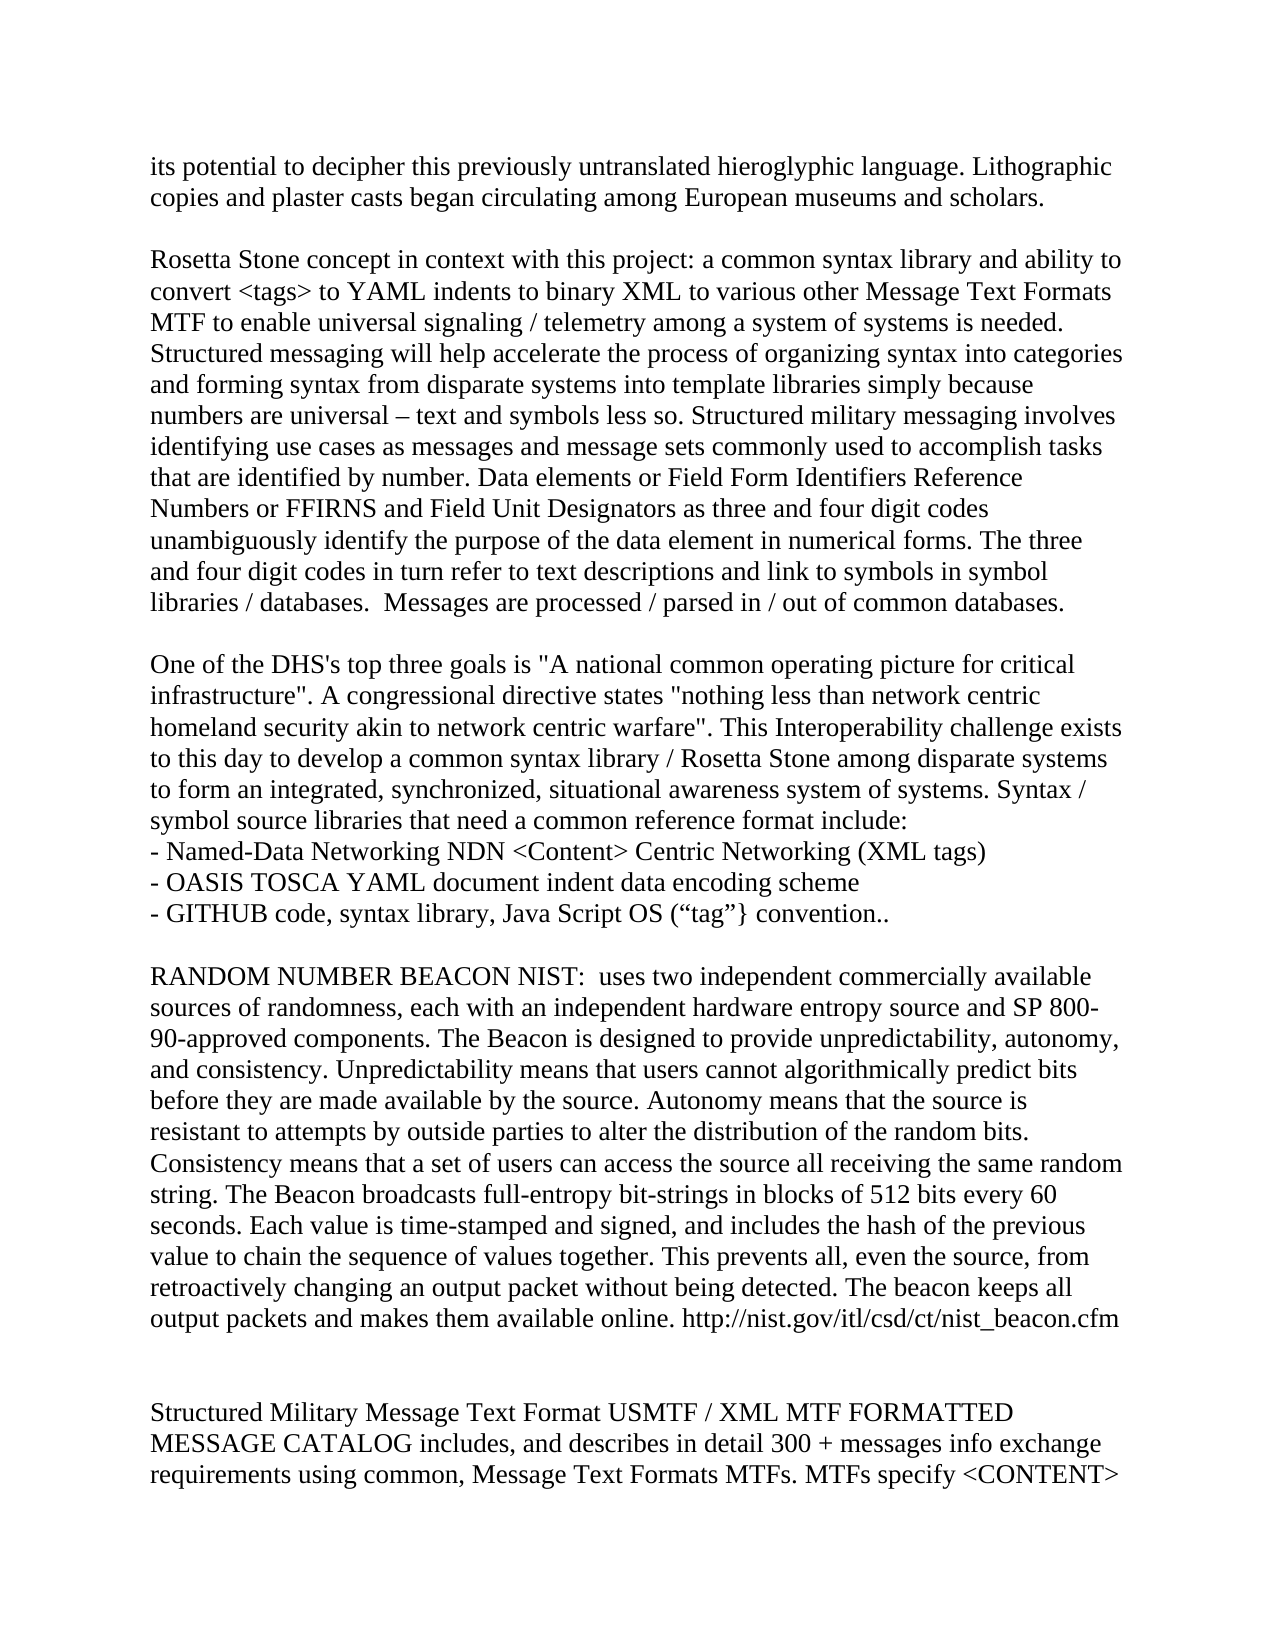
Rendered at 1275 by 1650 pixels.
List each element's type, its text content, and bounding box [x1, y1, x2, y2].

text - GITHUB code, syntax library, Java Script OS (“tag”} convention.. [150, 897, 1125, 929]
text - OASIS TOSCA YAML document indent data encoding scheme [150, 866, 1125, 897]
text Rosetta Stone concept in context with this project: a common syntax library and ability to convert <tags> to YAML indents to binary XML to various other Message Text Formats MTF to enable universal signaling / telemetry among a system of systems is needed. Structured messaging will help accelerate the process of organizing syntax into categories and forming syntax from disparate systems into template libraries simply because numbers are universal – text and symbols less so. Structured military messaging involves identifying use cases as messages and message sets commonly used to accomplish tasks that are identified by number. Data elements or Field Form Identifiers Reference Numbers or FFIRNS and Field Unit Designators as three and four digit codes unambiguously identify the purpose of the data element in numerical forms. The three and four digit codes in turn refer to text descriptions and link to symbols in symbol libraries / databases. Messages are processed / parsed in / out of common databases. [150, 243, 1125, 617]
text One of the DHS's top three goals is "A national common operating picture for critical infrastructure". A congressional directive states "nothing less than network centric homeland security akin to network centric warfare". This Interoperability challenge exists to this day to develop a common syntax library / Rosetta Stone among disparate systems to form an integrated, synchronized, situational awareness system of systems. Syntax / symbol source libraries that need a common reference format include: [150, 648, 1125, 835]
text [150, 1396, 1125, 1489]
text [150, 150, 1125, 212]
text RANDOM NUMBER BEACON NIST: uses two independent commercially available sources of randomness, each with an independent hardware entropy source and SP 800-90-approved components. The Beacon is designed to provide unpredictability, autonomy, and consistency. Unpredictability means that users cannot algorithmically predict bits before they are made available by the source. Autonomy means that the source is resistant to attempts by outside parties to alter the distribution of the random bits. Consistency means that a set of users can access the source all receiving the same random string. The Beacon broadcasts full-entropy bit-strings in blocks of 512 bits every 60 seconds. Each value is time-stamped and signed, and includes the hash of the previous value to chain the sequence of values together. This prevents all, even the source, from retroactively changing an output packet without being detected. The beacon keeps all output packets and makes them available online. http://nist.gov/itl/csd/ct/nist_beacon.cfm [150, 960, 1125, 1333]
text - Named-Data Networking NDN <Content> Centric Networking (XML tags) [150, 835, 1125, 866]
